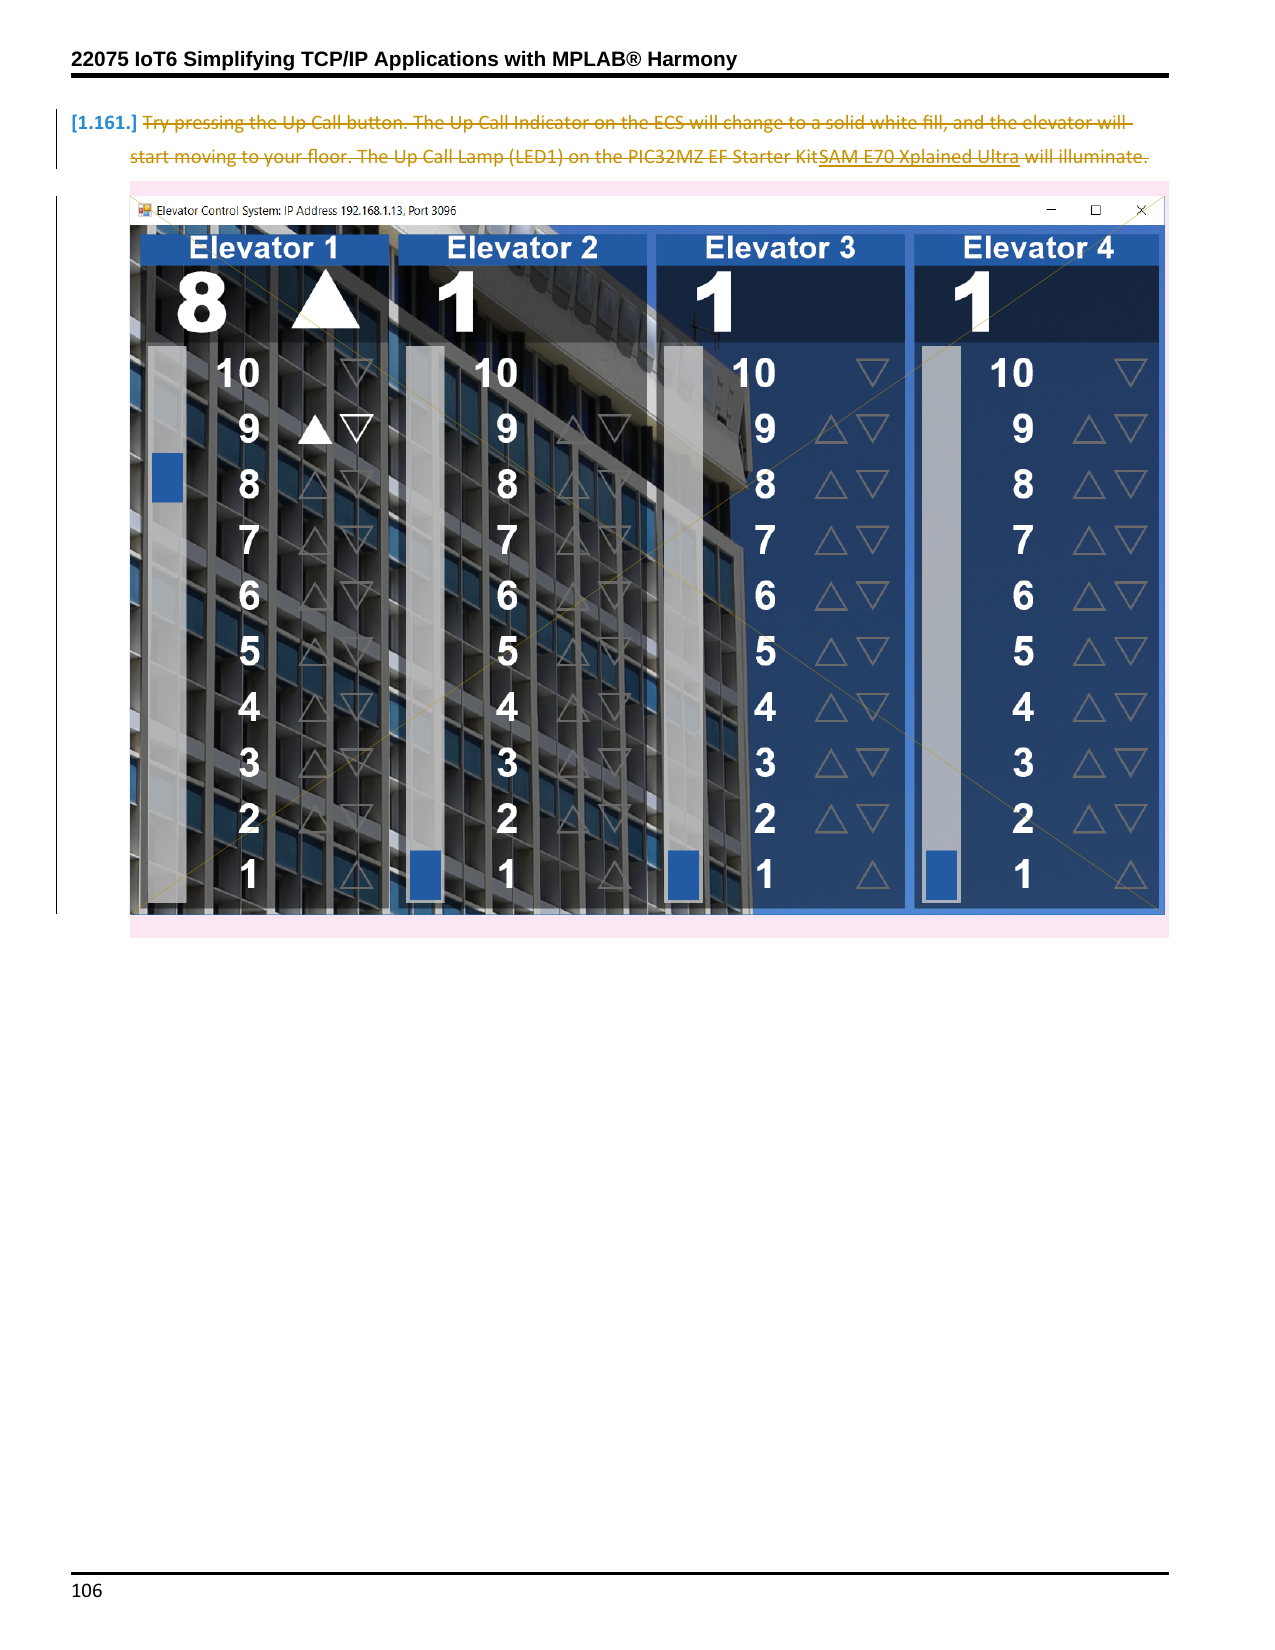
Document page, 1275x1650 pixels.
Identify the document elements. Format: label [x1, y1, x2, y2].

picture [649, 197, 1165, 913]
picture [132, 196, 1163, 554]
picture [129, 197, 645, 914]
picture [131, 556, 1164, 915]
